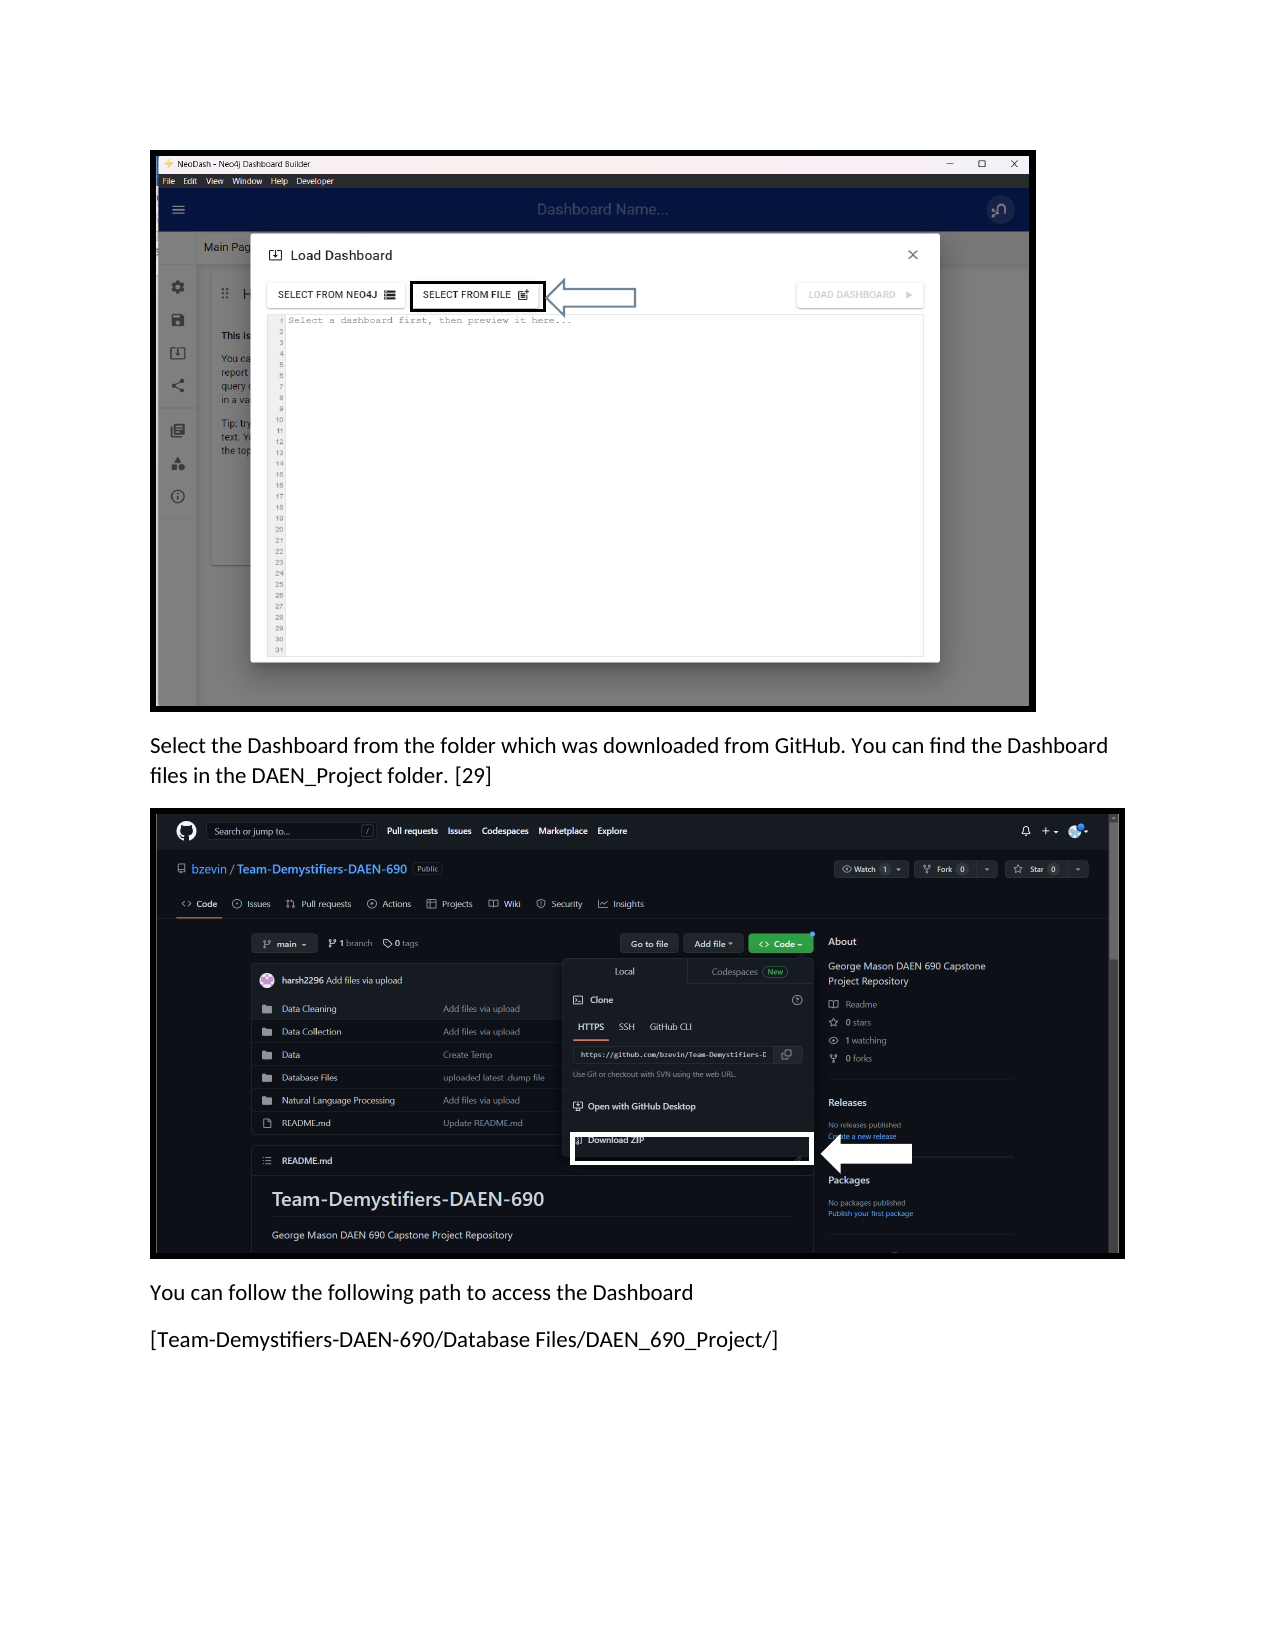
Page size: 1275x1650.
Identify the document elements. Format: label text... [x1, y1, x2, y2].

picture [156, 814, 1119, 1253]
text Select the Dashboard from the folder which was downloaded from GitHub. You can find the Dashboard files in the DAEN_Project folder. [150, 731, 1125, 789]
text You can follow the following path to access the Dashboard [150, 1278, 1125, 1306]
text [Team-Demystifiers-DAEN-690/Database Files/DAEN_690_Project/] [150, 1325, 1125, 1353]
picture [156, 156, 1029, 706]
